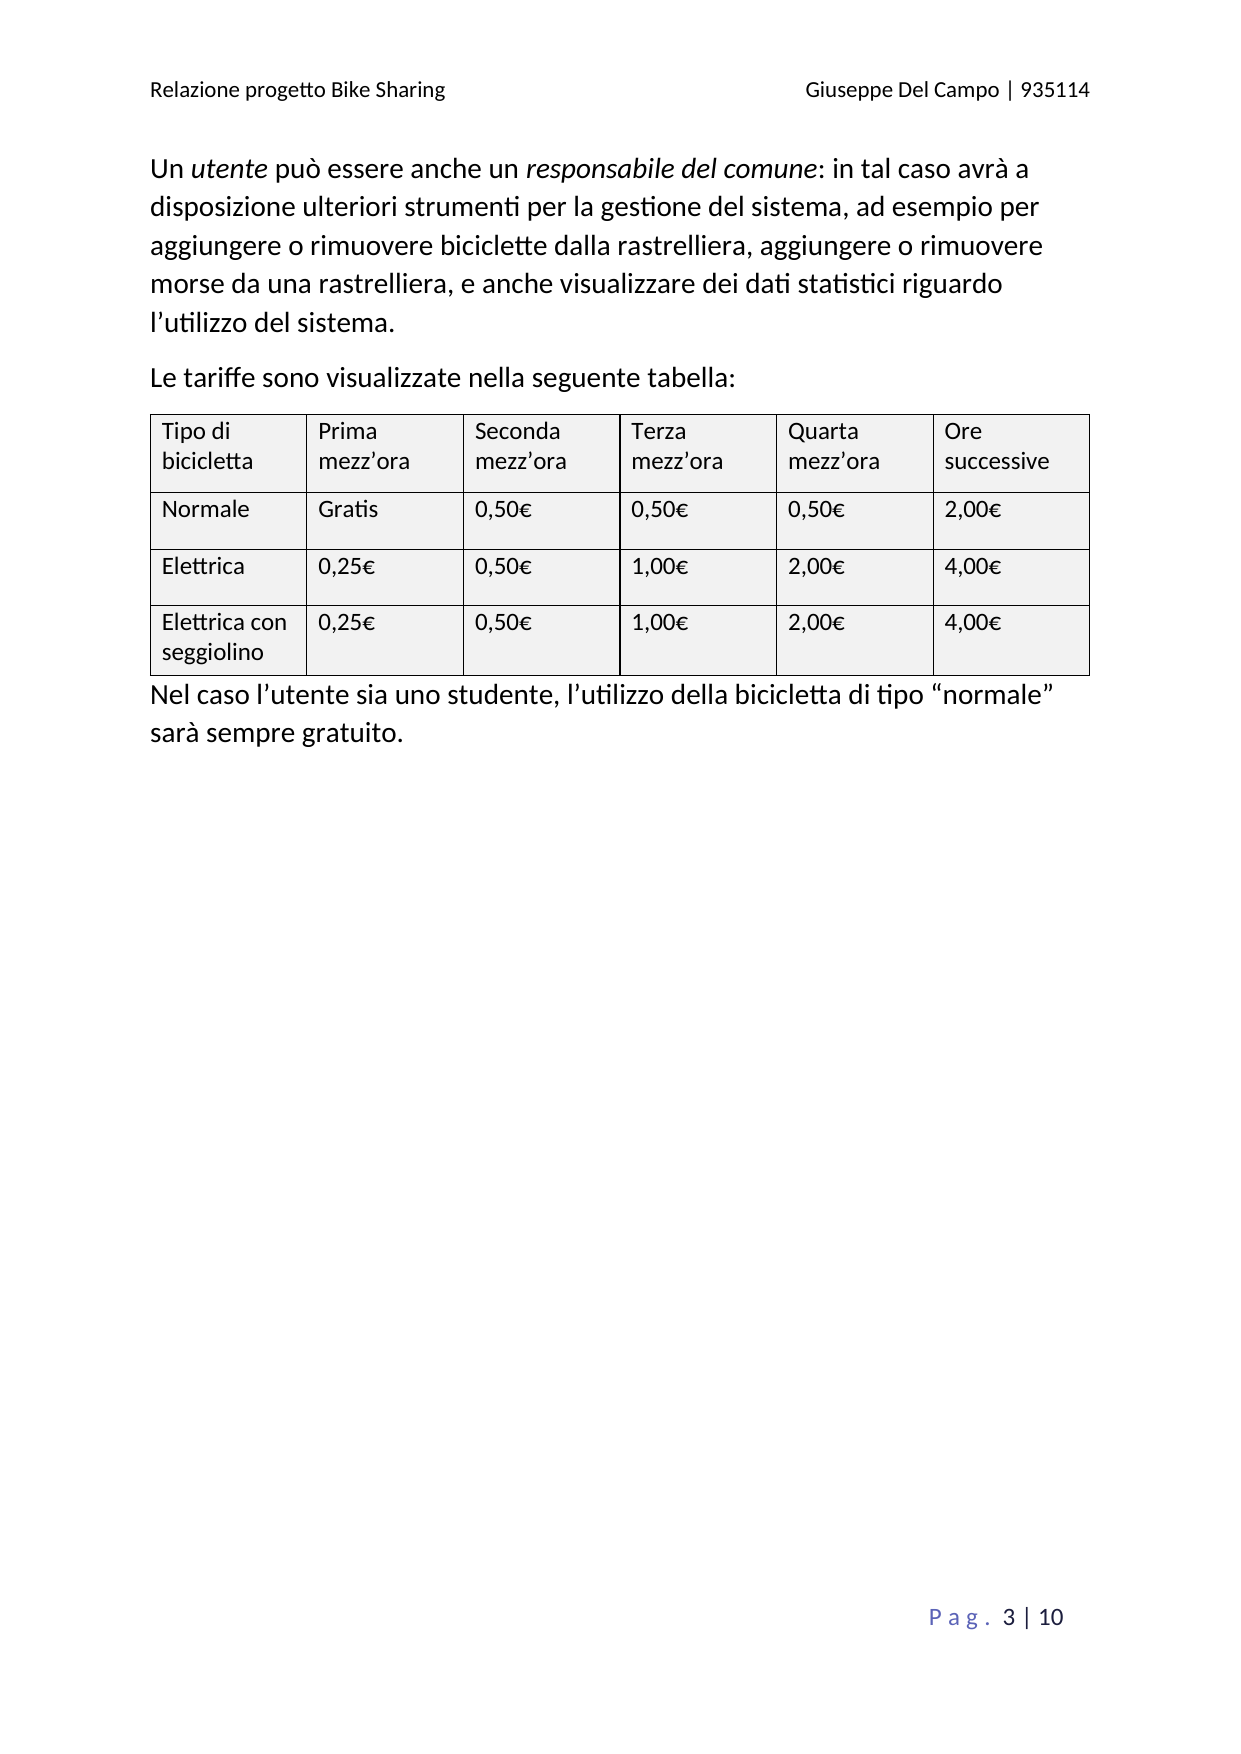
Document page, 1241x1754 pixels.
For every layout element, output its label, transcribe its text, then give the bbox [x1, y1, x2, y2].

table_cell 0,50€ [777, 493, 933, 549]
table_header Ore successive [934, 415, 1089, 492]
table_cell 0,25€ [307, 550, 463, 605]
table_cell 0,50€ [464, 493, 619, 549]
table_cell 4,00€ [934, 550, 1089, 605]
text Un utente può essere anche un responsabile del comune: in tal caso avrà a disposizione ulteriori strumenti per la gestione del sistema, ad esempio per aggiungere o rimuovere biciclette dalla rastrelliera, aggiungere o rimuovere morse da una rastrelliera, e anche visualizzare dei dati statistici riguardo l’utilizzo del sistema. [150, 150, 1090, 339]
text Le tariffe sono visualizzate nella seguente tabella: [150, 359, 1090, 394]
table_cell 4,00€ [934, 606, 1089, 675]
table_cell 0,50€ [464, 606, 619, 675]
table_cell 1,00€ [621, 606, 776, 675]
table_cell Elettrica [151, 550, 306, 605]
table_cell 2,00€ [934, 493, 1089, 549]
table_header Tipo di bicicletta [151, 415, 306, 492]
table_header Seconda mezz’ora [464, 415, 619, 492]
text Nel caso l’utente sia uno studente, l’utilizzo della bicicletta di tipo “normale” sarà sempre gratuito. [150, 676, 1090, 750]
table_header Quarta mezz’ora [777, 415, 933, 492]
table_header Terza mezz’ora [621, 415, 776, 492]
table_cell Normale [151, 493, 306, 549]
table_cell 0,25€ [307, 606, 463, 675]
table_cell 2,00€ [777, 550, 933, 605]
table_cell 2,00€ [777, 606, 933, 675]
table_cell Gratis [307, 493, 463, 549]
table_cell Elettrica con seggiolino [151, 606, 306, 675]
table_cell 0,50€ [464, 550, 619, 605]
table_cell 1,00€ [621, 550, 776, 605]
table_cell 0,50€ [621, 493, 776, 549]
table_header Prima mezz’ora [307, 415, 463, 492]
